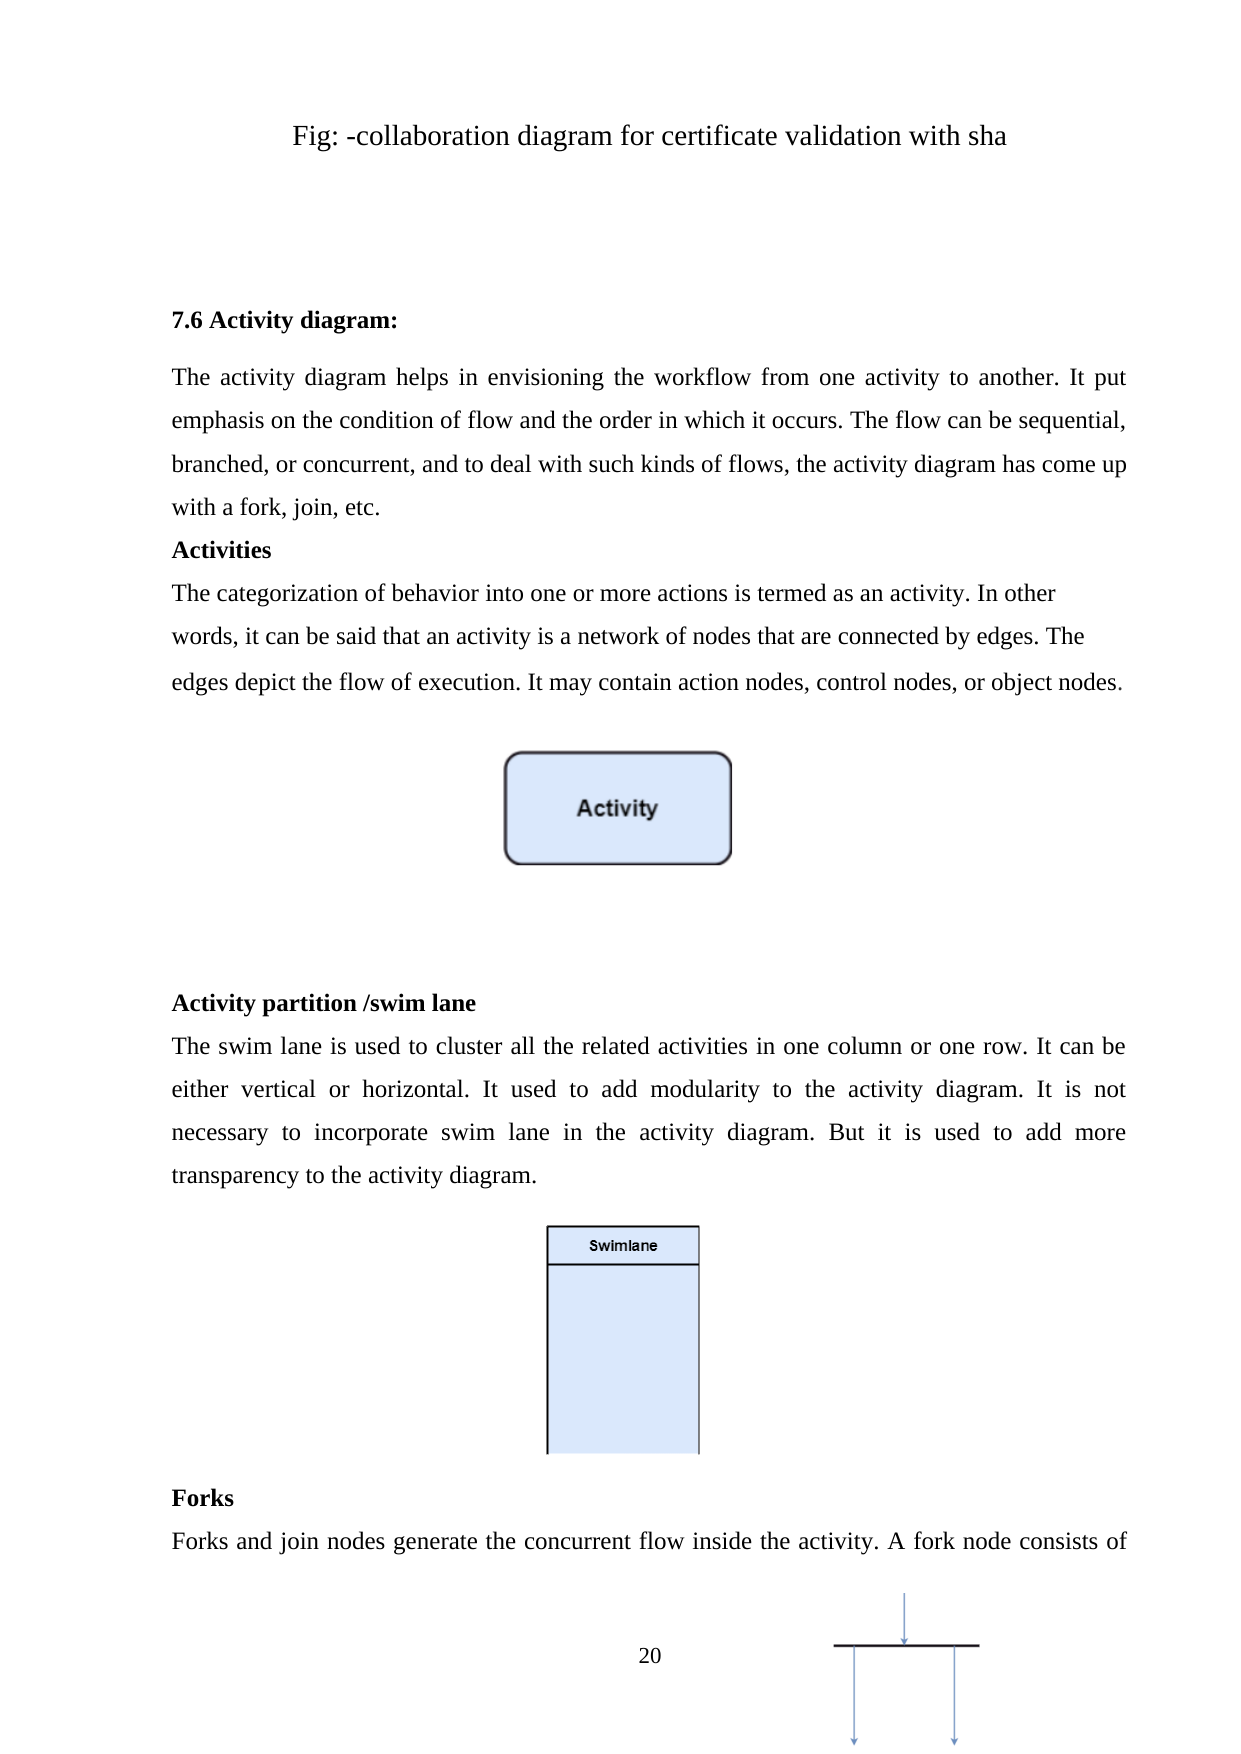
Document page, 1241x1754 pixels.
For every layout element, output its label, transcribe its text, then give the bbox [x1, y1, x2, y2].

picture [546, 1225, 700, 1455]
text Activity partition /swim lane [171, 988, 1128, 1017]
text The activity diagram helps in envisioning the workflow from one activity to another. It put emphasis on the condition of flow and the order in which it occurs. The flow can be sequential, branched, or concurrent, and to deal with such kinds of flows, the activity diagram has come up with a fork, join, etc. [171, 362, 1128, 521]
picture [491, 736, 740, 872]
text 7.6 Activity diagram: [171, 305, 1128, 334]
text Forks [171, 1204, 1128, 1512]
picture [833, 1593, 981, 1754]
text Activities [171, 535, 1128, 564]
text The swim lane is used to cluster all the related activities in one column or one row. It can be either vertical or horizontal. It used to add modularity to the activity diagram. It is not necessary to incorporate swim lane in the activity diagram. But it is used to add more transparency to the activity diagram. [171, 1031, 1128, 1189]
text The categorization of behavior into one or more actions is termed as an activity. In other words, it can be said that an activity is a network of nodes that are connected by edges. The edges depict the flow of execution. It may contain action nodes, control nodes, or object nodes. [171, 578, 1128, 697]
text Fig: -collaboration diagram for certificate validation with sha [171, 118, 1128, 152]
